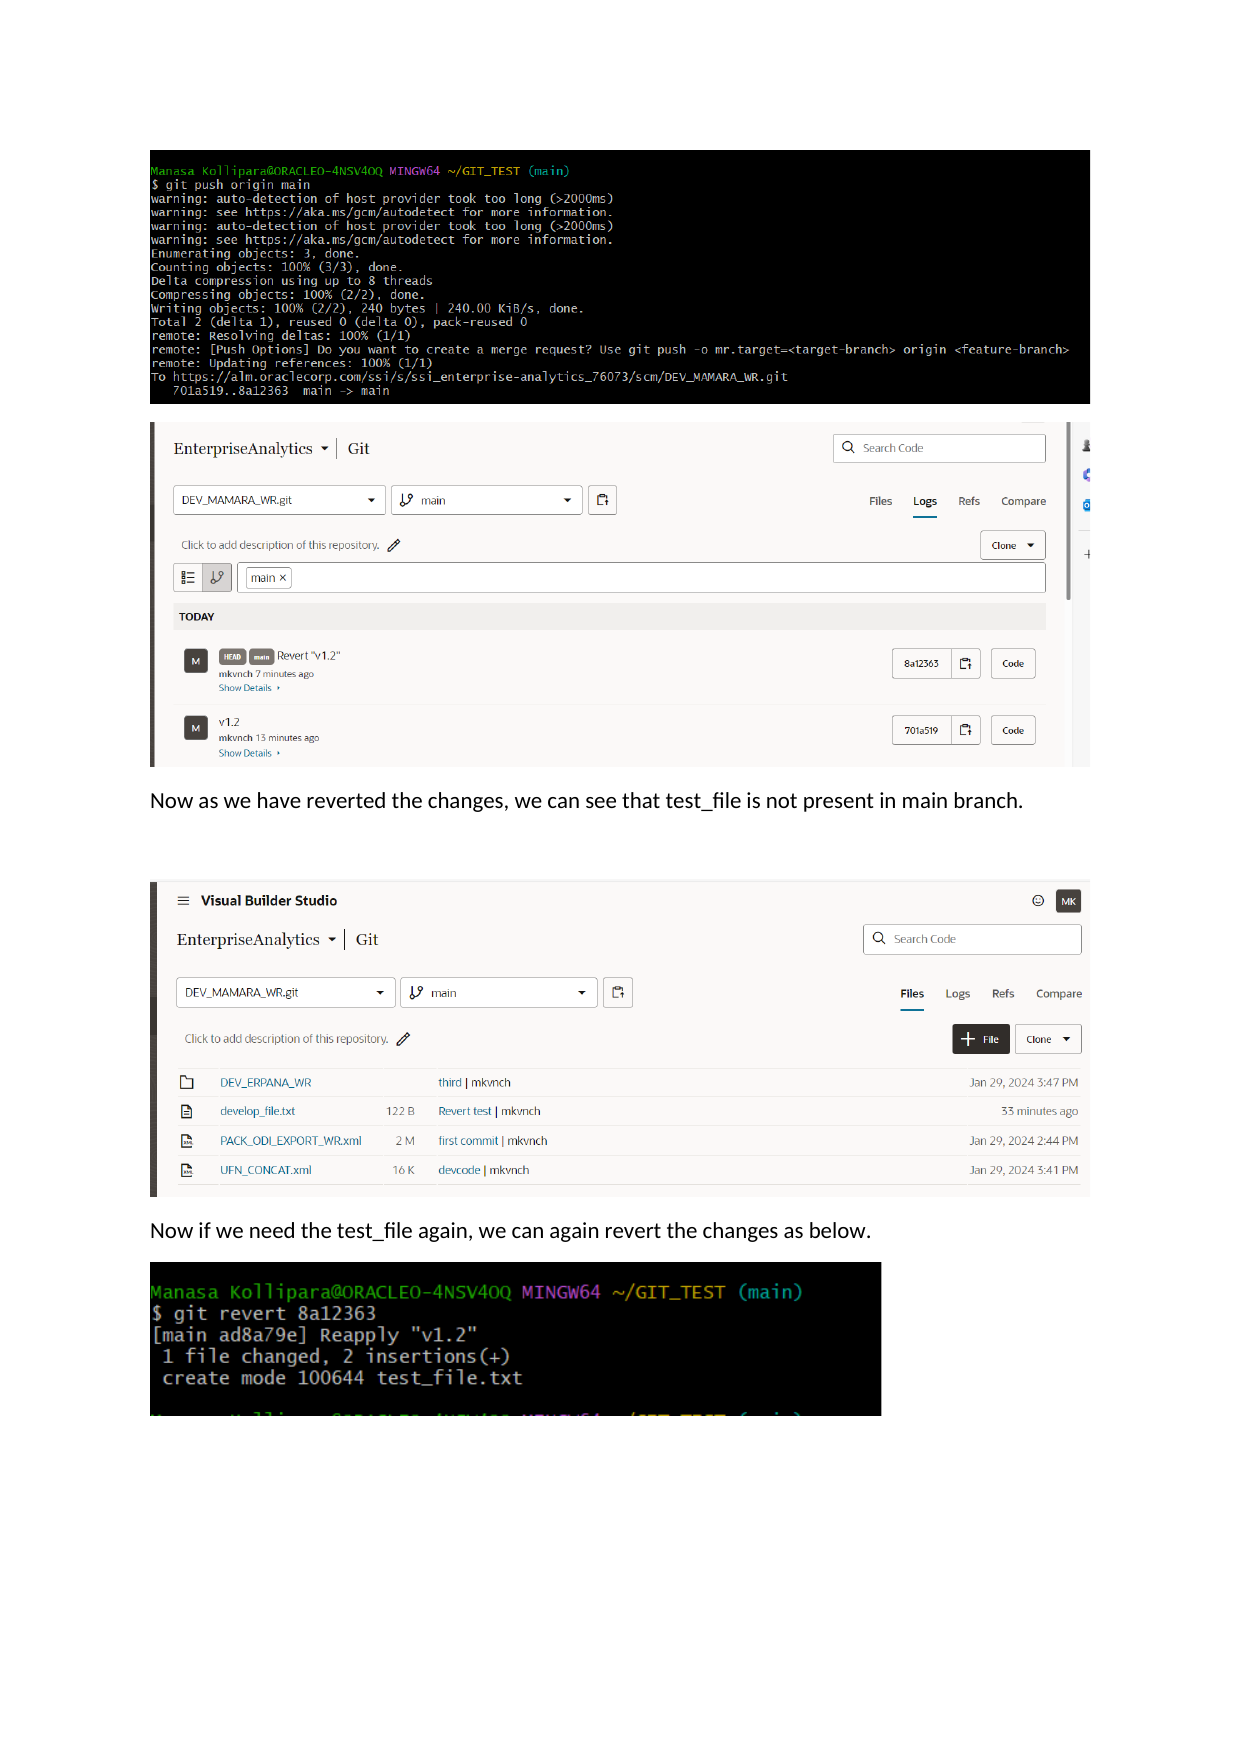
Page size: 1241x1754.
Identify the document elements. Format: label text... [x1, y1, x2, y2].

text Now if we need the test_file again, we can again revert the changes as below. [150, 1216, 1090, 1244]
picture [150, 422, 1091, 767]
text Now as we have reverted the changes, we can see that test_file is not present in main branch. [150, 786, 1090, 814]
picture [150, 150, 1091, 404]
picture [150, 879, 1091, 1197]
picture [150, 1262, 882, 1416]
